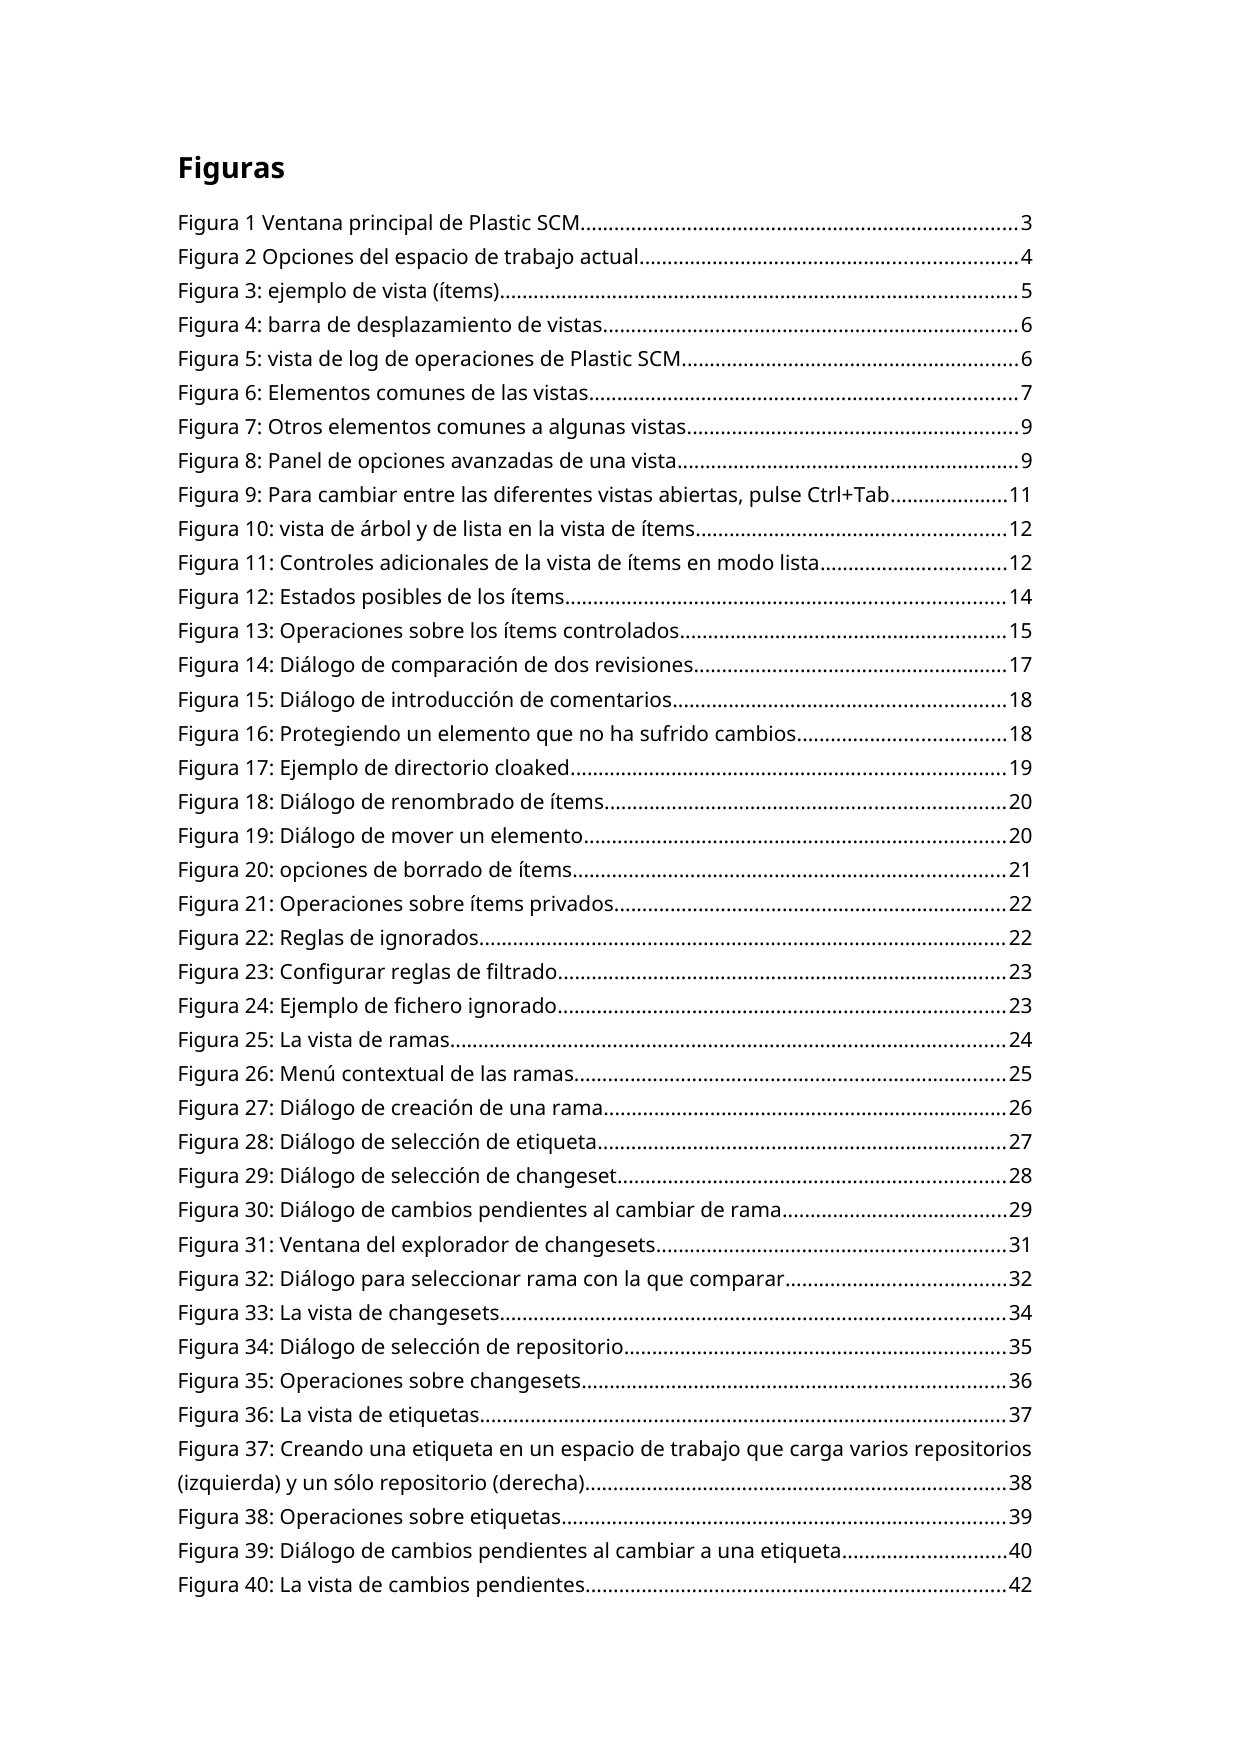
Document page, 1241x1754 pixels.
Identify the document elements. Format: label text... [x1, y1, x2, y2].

text Figura 28: Diálogo de selección de etiqueta 27 [177, 1127, 1033, 1156]
text Figura 24: Ejemplo de fichero ignorado 23 [177, 991, 1033, 1020]
text Figura 10: vista de árbol y de lista en la vista de ítems 12 [177, 514, 1033, 543]
text Figura 19: Diálogo de mover un elemento 20 [177, 821, 1033, 849]
text Figura 21: Operaciones sobre ítems privados 22 [177, 889, 1033, 917]
text Figura 32: Diálogo para seleccionar rama con la que comparar 32 [177, 1264, 1033, 1292]
text Figura 36: La vista de etiquetas 37 [177, 1400, 1033, 1428]
text Figura 27: Diálogo de creación de una rama 26 [177, 1093, 1033, 1122]
text Figura 40: La vista de cambios pendientes 42 [177, 1570, 1033, 1599]
text Figura 15: Diálogo de introducción de comentarios 18 [177, 685, 1033, 713]
text Figura 39: Diálogo de cambios pendientes al cambiar a una etiqueta 40 [177, 1536, 1033, 1565]
text Figura 8: Panel de opciones avanzadas de una vista 9 [177, 446, 1033, 475]
text Figura 37: Creando una etiqueta en un espacio de trabajo que carga varios repositorios (izquierda) y un sólo repositorio (derecha) 38 [177, 1434, 1033, 1497]
text Figura 6: Elementos comunes de las vistas 7 [177, 378, 1033, 407]
text Figura 34: Diálogo de selección de repositorio 35 [177, 1332, 1033, 1360]
text Figura 12: Estados posibles de los ítems 14 [177, 582, 1033, 611]
text Figura 11: Controles adicionales de la vista de ítems en modo lista 12 [177, 548, 1033, 577]
text Figura 7: Otros elementos comunes a algunas vistas 9 [177, 412, 1033, 441]
text Figura 38: Operaciones sobre etiquetas 39 [177, 1502, 1033, 1531]
text Figura 22: Reglas de ignorados 22 [177, 923, 1033, 952]
text Figura 29: Diálogo de selección de changeset 28 [177, 1162, 1033, 1190]
text Figura 5: vista de log de operaciones de Plastic SCM 6 [177, 344, 1033, 372]
text Figura 26: Menú contextual de las ramas 25 [177, 1059, 1033, 1088]
text Figura 9: Para cambiar entre las diferentes vistas abiertas, pulse Ctrl+Tab 11 [177, 480, 1033, 509]
text Figura 2 Opciones del espacio de trabajo actual 4 [177, 242, 1033, 270]
text Figura 17: Ejemplo de directorio cloaked 19 [177, 753, 1033, 781]
text Figura 3: ejemplo de vista (ítems) 5 [177, 276, 1033, 304]
text Figura 14: Diálogo de comparación de dos revisiones 17 [177, 651, 1033, 679]
text Figura 30: Diálogo de cambios pendientes al cambiar de rama 29 [177, 1196, 1033, 1224]
text Figura 18: Diálogo de renombrado de ítems 20 [177, 787, 1033, 815]
text Figura 23: Configurar reglas de filtrado 23 [177, 957, 1033, 986]
text Figura 35: Operaciones sobre changesets 36 [177, 1366, 1033, 1394]
text Figura 20: opciones de borrado de ítems 21 [177, 855, 1033, 883]
text Figura 33: La vista de changesets 34 [177, 1298, 1033, 1326]
text Figura 4: barra de desplazamiento de vistas 6 [177, 310, 1033, 338]
text Figura 31: Ventana del explorador de changesets 31 [177, 1230, 1033, 1258]
text Figuras [177, 148, 1033, 187]
text Figura 16: Protegiendo un elemento que no ha sufrido cambios 18 [177, 719, 1033, 747]
text Figura 13: Operaciones sobre los ítems controlados 15 [177, 617, 1033, 645]
text Figura 1 Ventana principal de Plastic SCM 3 [177, 208, 1033, 236]
text Figura 25: La vista de ramas 24 [177, 1025, 1033, 1054]
